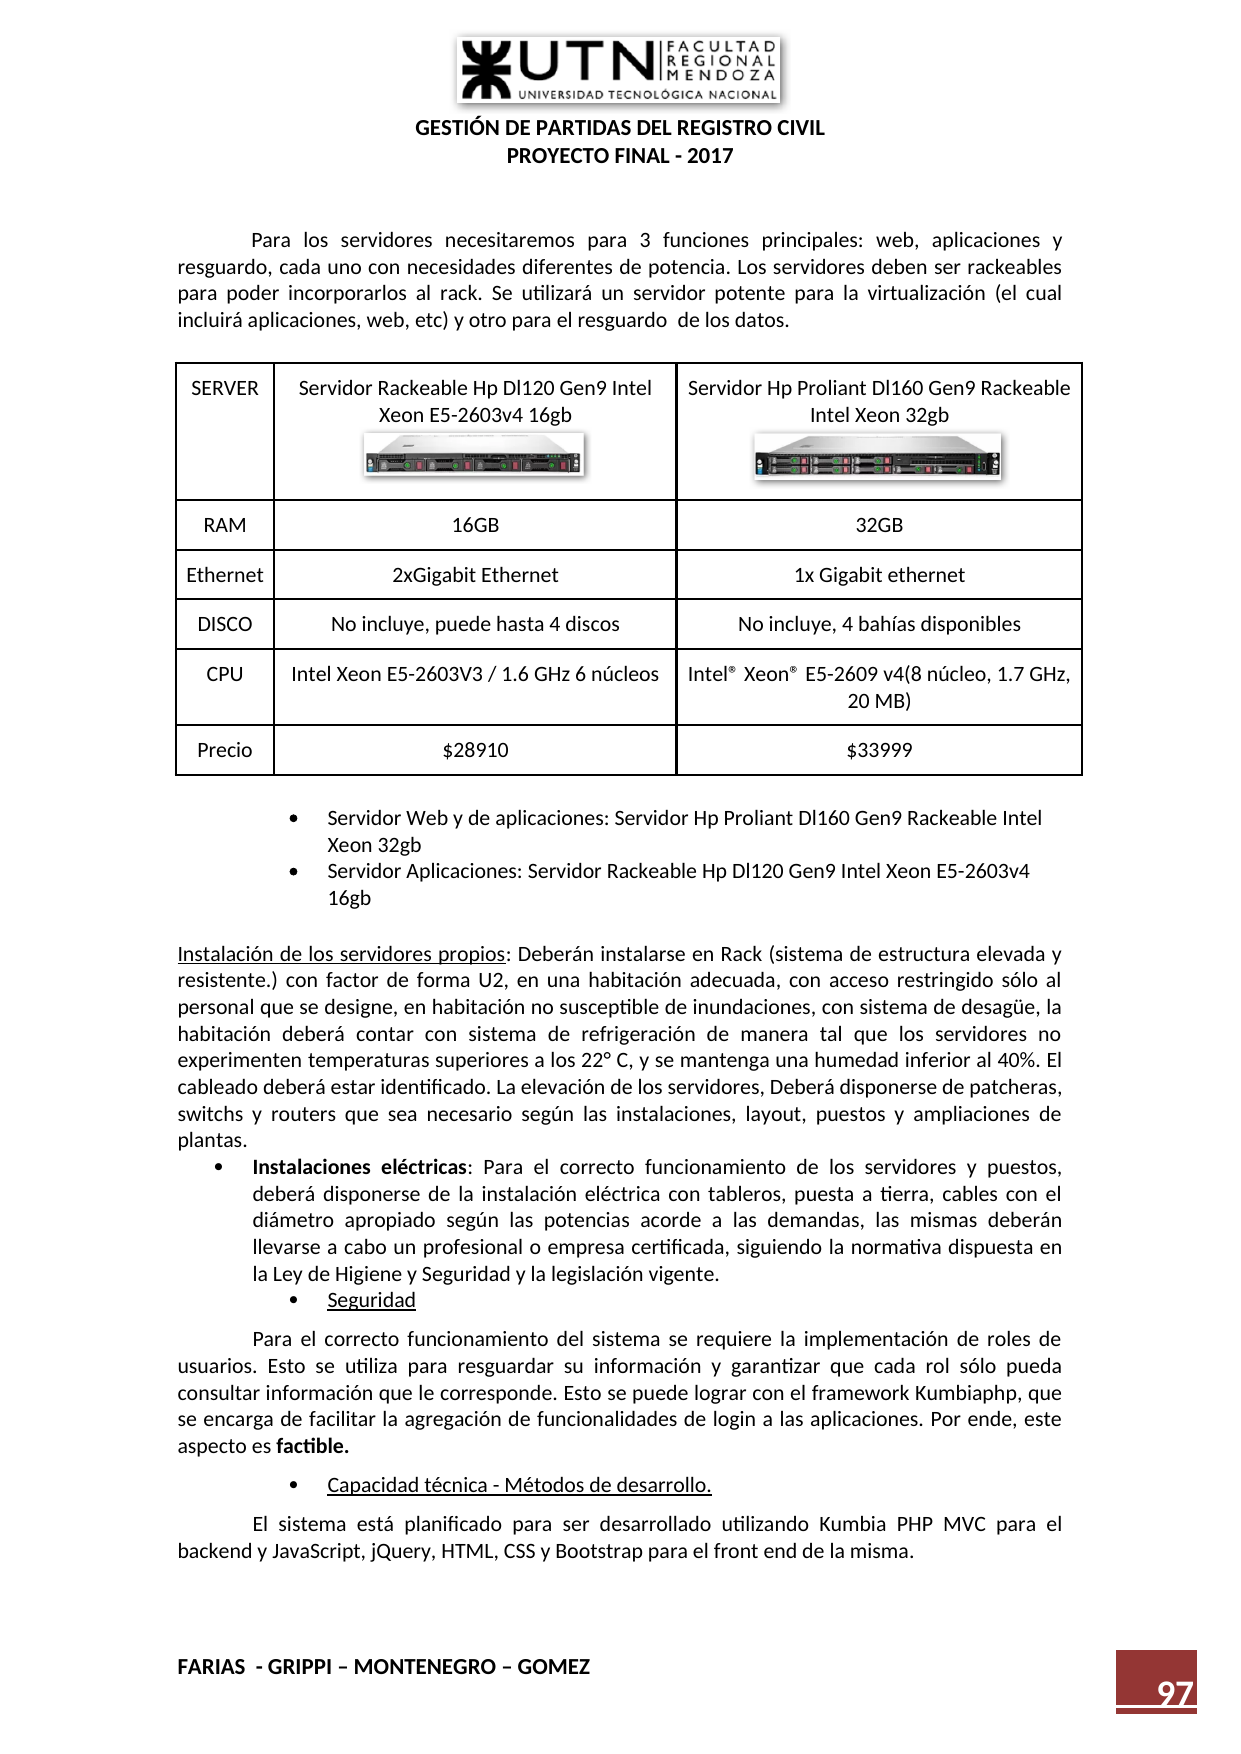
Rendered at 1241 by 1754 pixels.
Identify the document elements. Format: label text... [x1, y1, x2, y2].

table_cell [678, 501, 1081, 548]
picture [449, 29, 791, 114]
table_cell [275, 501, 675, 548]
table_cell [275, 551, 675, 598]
picture [748, 427, 1010, 489]
list Capacidad técnica - Métodos de desarrollo. [290, 1471, 1063, 1498]
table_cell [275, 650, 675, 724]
picture [358, 427, 592, 484]
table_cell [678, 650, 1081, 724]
text Para los servidores necesitaremos para 3 funciones principales: web, aplicaciones y resguardo, cada uno con necesidades diferentes de potencia. Los servidores deben ser rackeables para poder incorporarlos al rack. Se utilizará un servidor potente para la virtualización (el cual incluirá aplicaciones, web, etc) y otro para el resguardo de los datos. [177, 226, 1063, 333]
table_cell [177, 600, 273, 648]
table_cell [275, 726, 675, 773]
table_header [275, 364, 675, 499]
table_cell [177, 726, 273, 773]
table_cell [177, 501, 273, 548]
text Instalación de los servidores propios: Deberán instalarse en Rack (sistema de estructura elevada y resistente.) con factor de forma U2, en una habitación adecuada, con acceso restringido sólo al personal que se designe, en habitación no susceptible de inundaciones, con sistema de desagüe, la habitación deberá contar con sistema de refrigeración de manera tal que los servidores no experimenten temperaturas superiores a los 22° C, y se mantenga una humedad inferior al 40%. El cableado deberá estar identificado. La elevación de los servidores, Deberá disponerse de patcheras, switchs y routers que sea necesario según las instalaciones, layout, puestos y ampliaciones de plantas. [177, 940, 1063, 1153]
list Servidor Web y de aplicaciones: Servidor Hp Proliant Dl160 Gen9 Rackeable Intel Xeon 32gb [290, 804, 1063, 858]
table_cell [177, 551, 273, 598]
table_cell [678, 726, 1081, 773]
text Para el correcto funcionamiento del sistema se requiere la implementación de roles de usuarios. Esto se utiliza para resguardar su información y garantizar que cada rol sólo pueda consultar información que le corresponde. Esto se puede lograr con el framework Kumbiaphp, que se encarga de facilitar la agregación de funcionalidades de login a las aplicaciones. Por ende, este aspecto es factible. [177, 1326, 1063, 1459]
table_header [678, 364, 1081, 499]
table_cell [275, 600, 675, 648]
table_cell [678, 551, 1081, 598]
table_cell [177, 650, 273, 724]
text El sistema está planificado para ser desarrollado utilizando Kumbia PHP MVC para el backend y JavaScript, jQuery, HTML, CSS y Bootstrap para el front end de la misma. [177, 1511, 1063, 1564]
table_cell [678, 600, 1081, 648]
list Servidor Aplicaciones: Servidor Rackeable Hp Dl120 Gen9 Intel Xeon E5-2603v4 16gb [290, 858, 1063, 911]
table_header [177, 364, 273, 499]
list Instalaciones eléctricas: Para el correcto funcionamiento de los servidores y puestos, deberá disponerse de la instalación eléctrica con tableros, puesta a tierra, cables con el diámetro apropiado según las potencias acorde a las demandas, las mismas deberán llevarse a cabo un profesional o empresa certificada, siguiendo la normativa dispuesta en la Ley de Higiene y Seguridad y la legislación vigente. [215, 1153, 1063, 1286]
list Seguridad [290, 1286, 1063, 1313]
